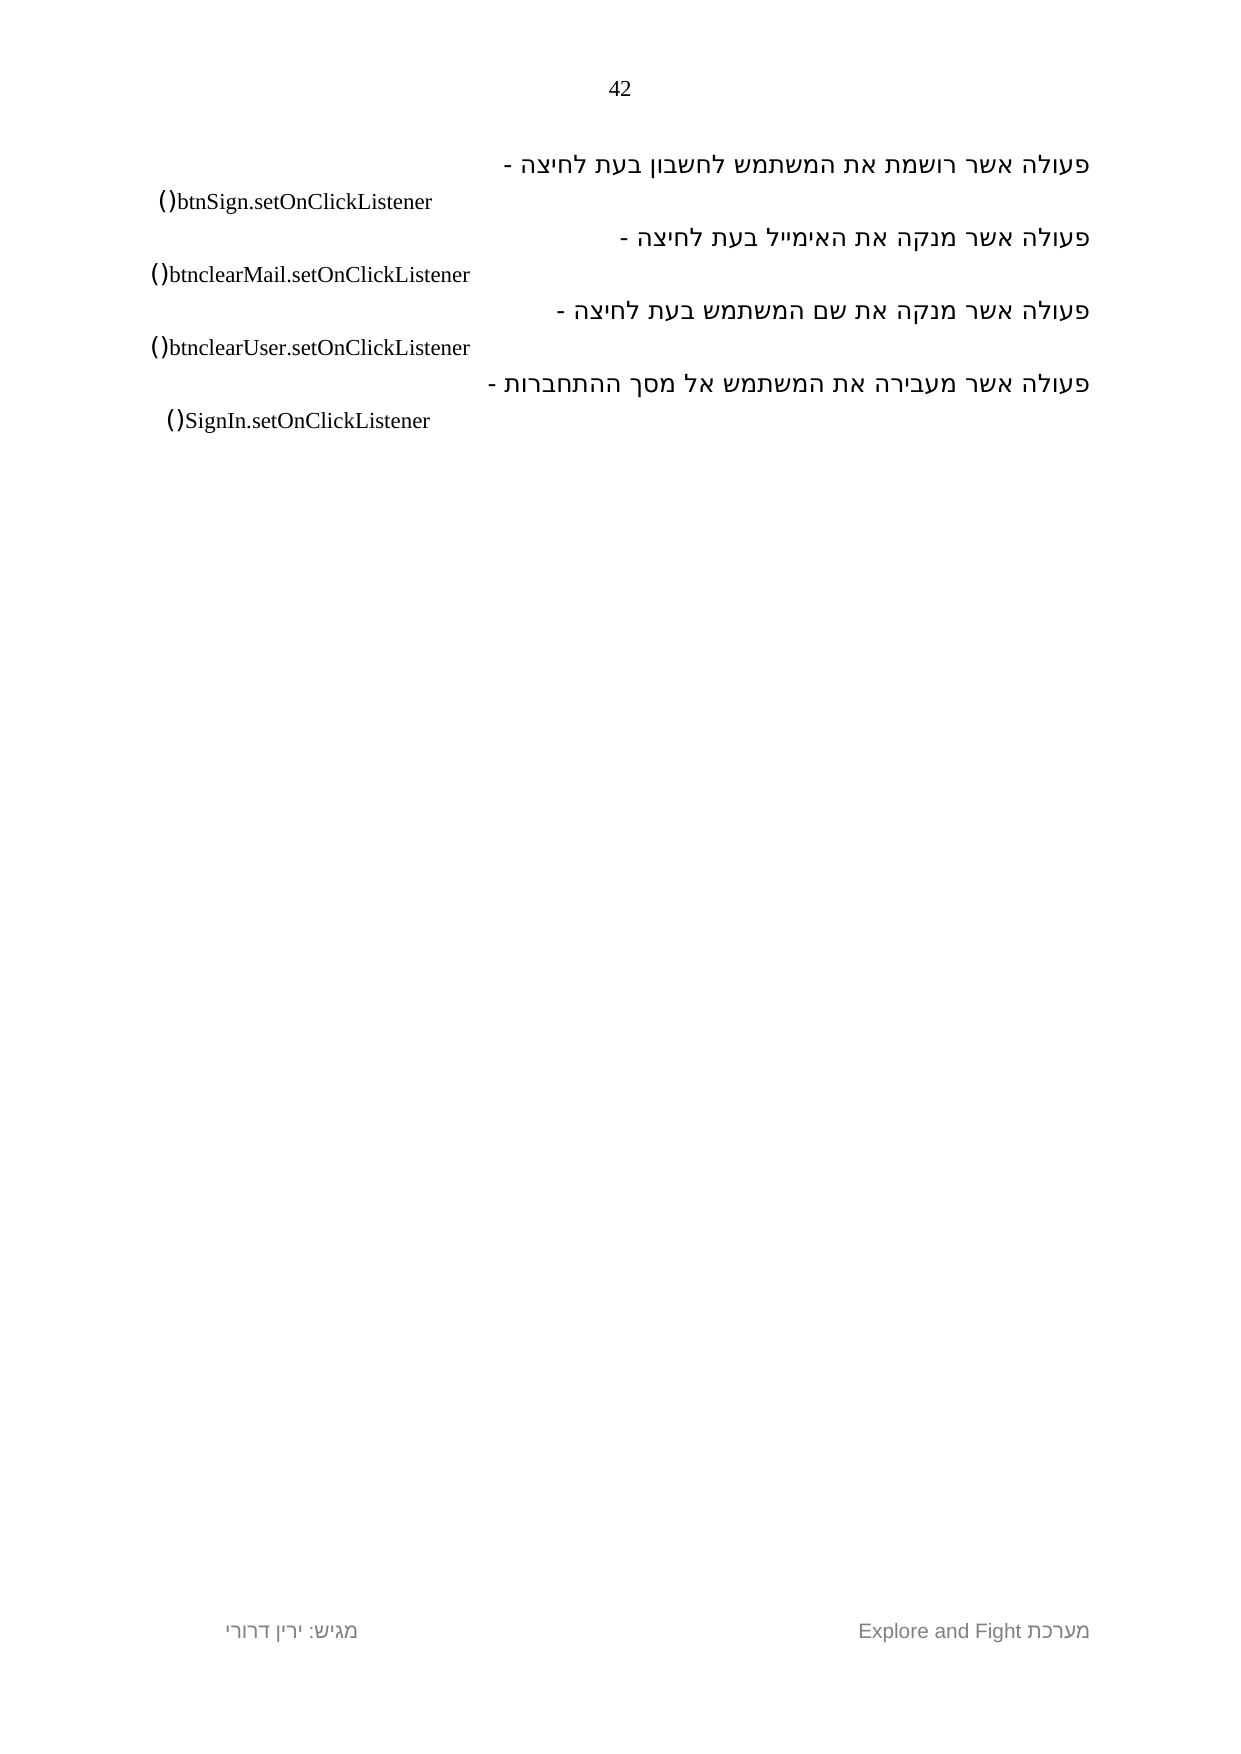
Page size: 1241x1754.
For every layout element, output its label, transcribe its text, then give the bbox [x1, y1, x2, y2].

text פעולה אשר מעבירה את המשתמש אל מסך ההתחברות - [150, 369, 1090, 398]
text btnclearMail.setOnClickListener() [150, 259, 1090, 288]
text btnclearUser.setOnClickListener() [150, 332, 1090, 361]
text SignIn.setOnClickListener() [150, 405, 1090, 434]
text פעולה אשר מנקה את האימייל בעת לחיצה - [150, 223, 1090, 252]
text פעולה אשר מנקה את שם המשתמש בעת לחיצה - [150, 296, 1090, 325]
text btnSign.setOnClickListener() [150, 186, 1090, 216]
text פעולה אשר רושמת את המשתמש לחשבון בעת לחיצה - [150, 150, 1090, 179]
